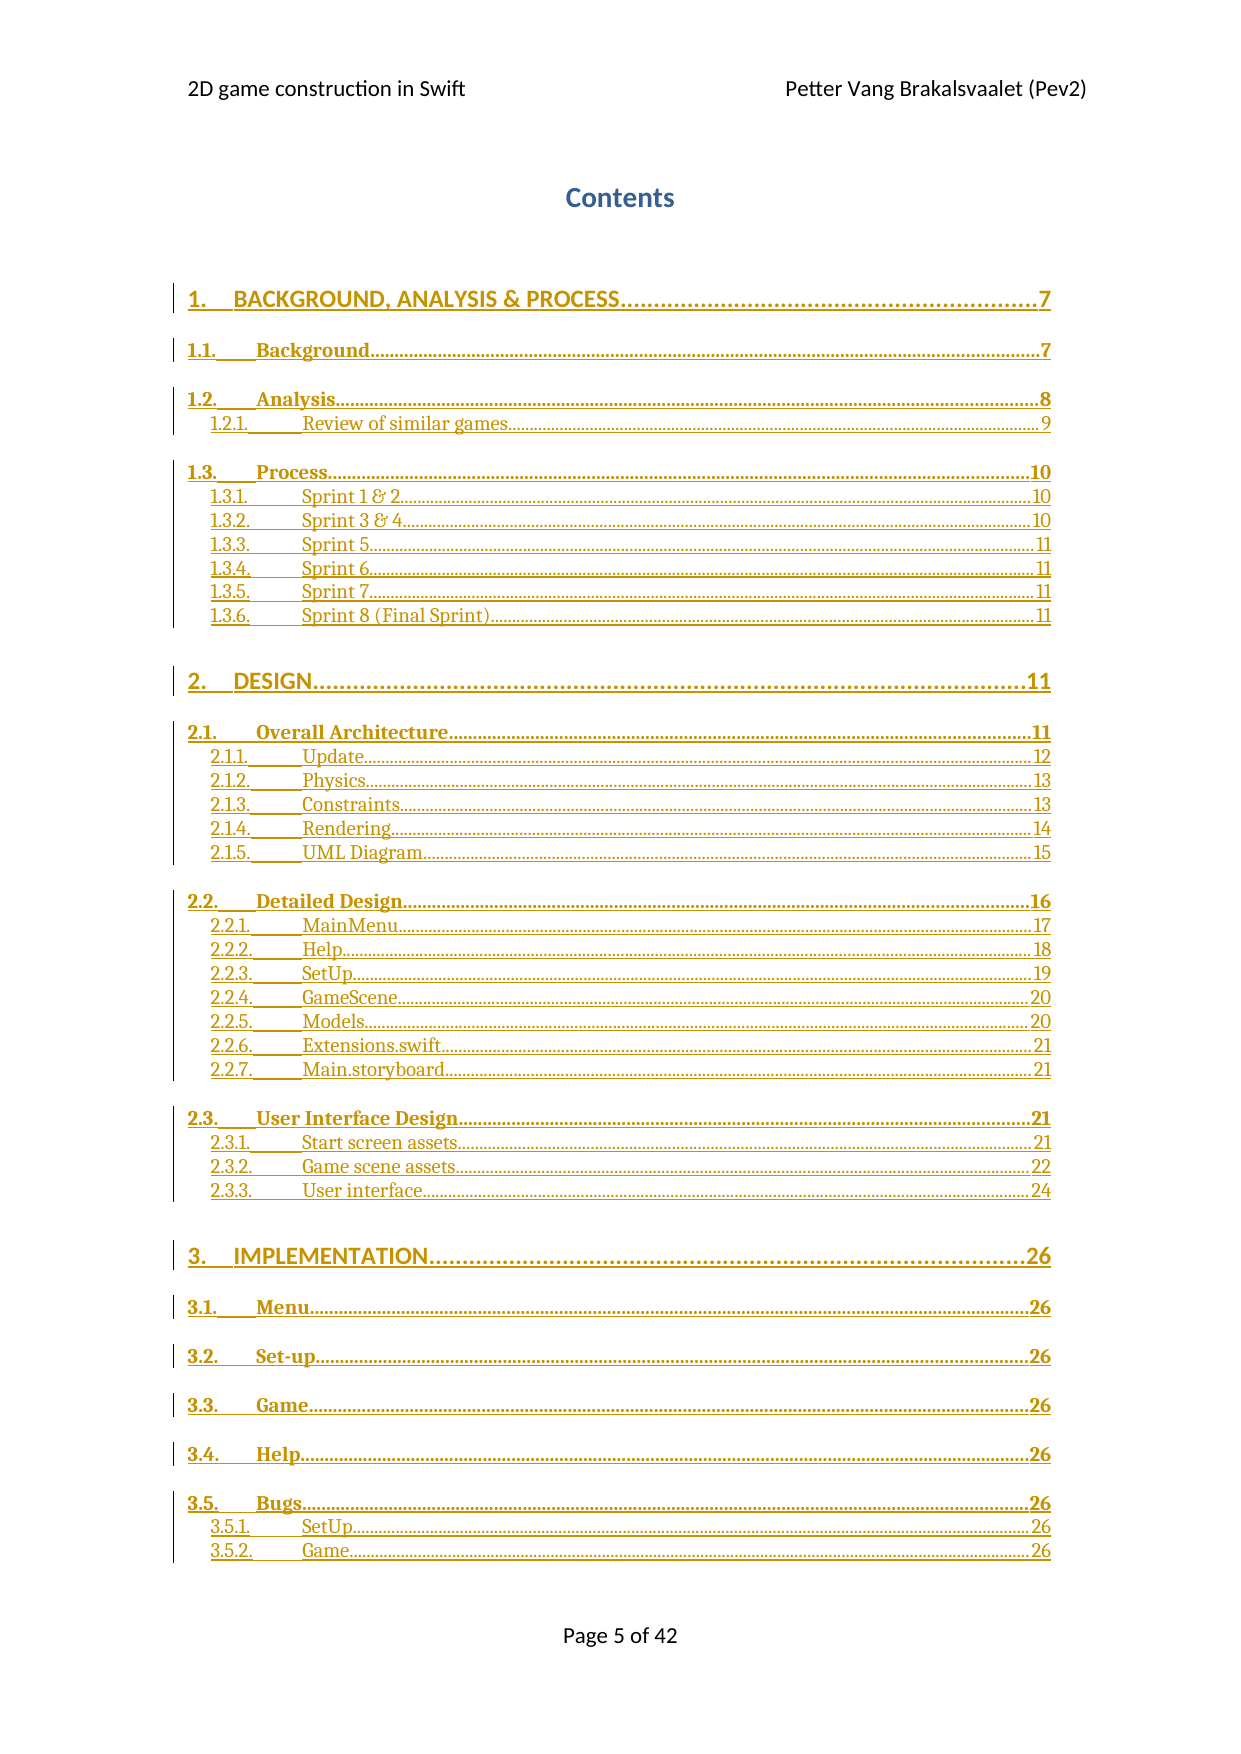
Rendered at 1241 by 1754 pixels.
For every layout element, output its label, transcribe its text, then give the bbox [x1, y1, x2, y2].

text Contents [187, 179, 1053, 215]
